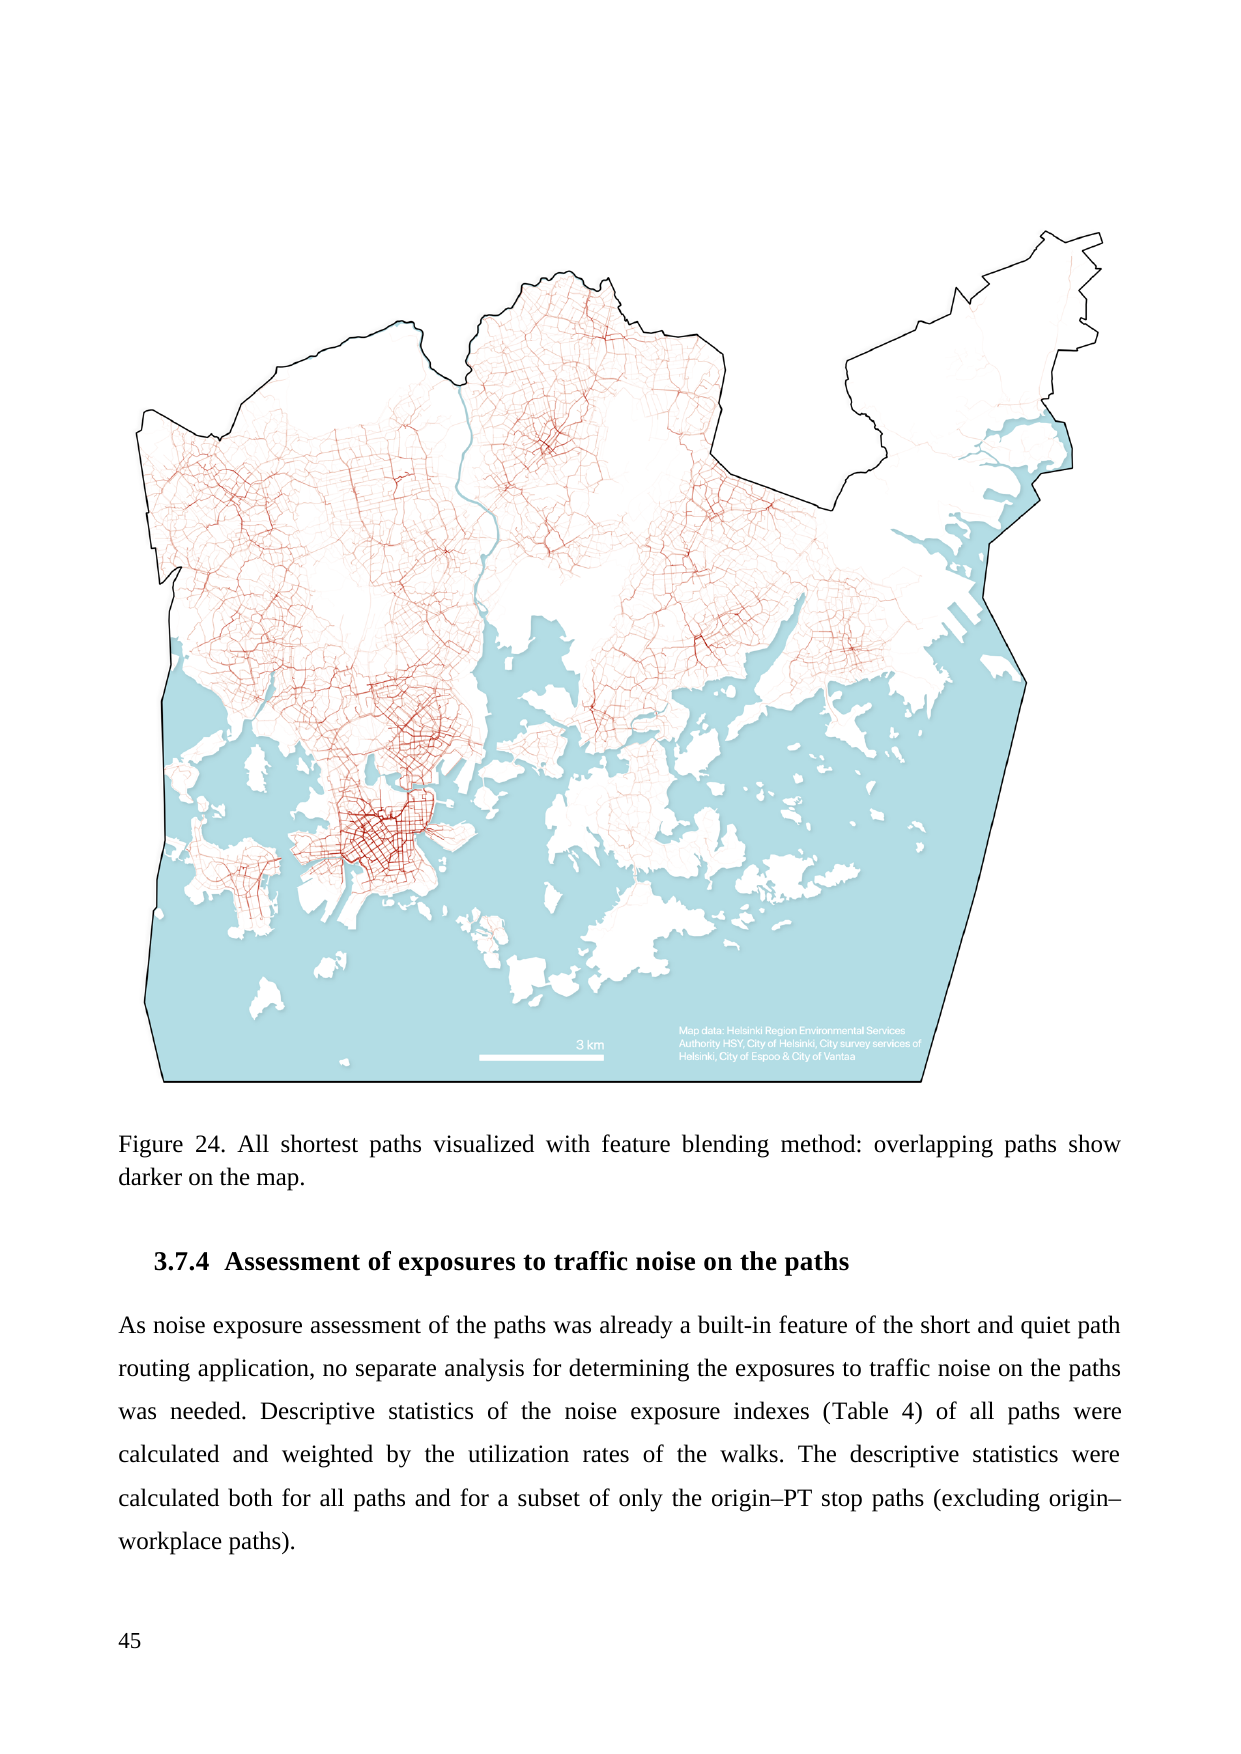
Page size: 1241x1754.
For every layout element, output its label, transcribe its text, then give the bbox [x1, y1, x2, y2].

subtitle Assessment of exposures to traffic noise on the paths [118, 1245, 1122, 1276]
text As noise exposure assessment of the paths was already a built-in feature of the short and quiet path routing application, no separate analysis for determining the exposures to traffic noise on the paths was needed. Descriptive statistics of the noise exposure indexes (Table 4) of all paths were calculated and weighted by the utilization rates of the walks. The descriptive statistics were calculated both for all paths and for a subset of only the origin–PT stop paths (excluding origin–workplace paths). [118, 1310, 1122, 1554]
text Figure 24. All shortest paths visualized with feature blending method: overlapping paths show darker on the map. [118, 1129, 1122, 1191]
picture [118, 209, 1122, 1096]
